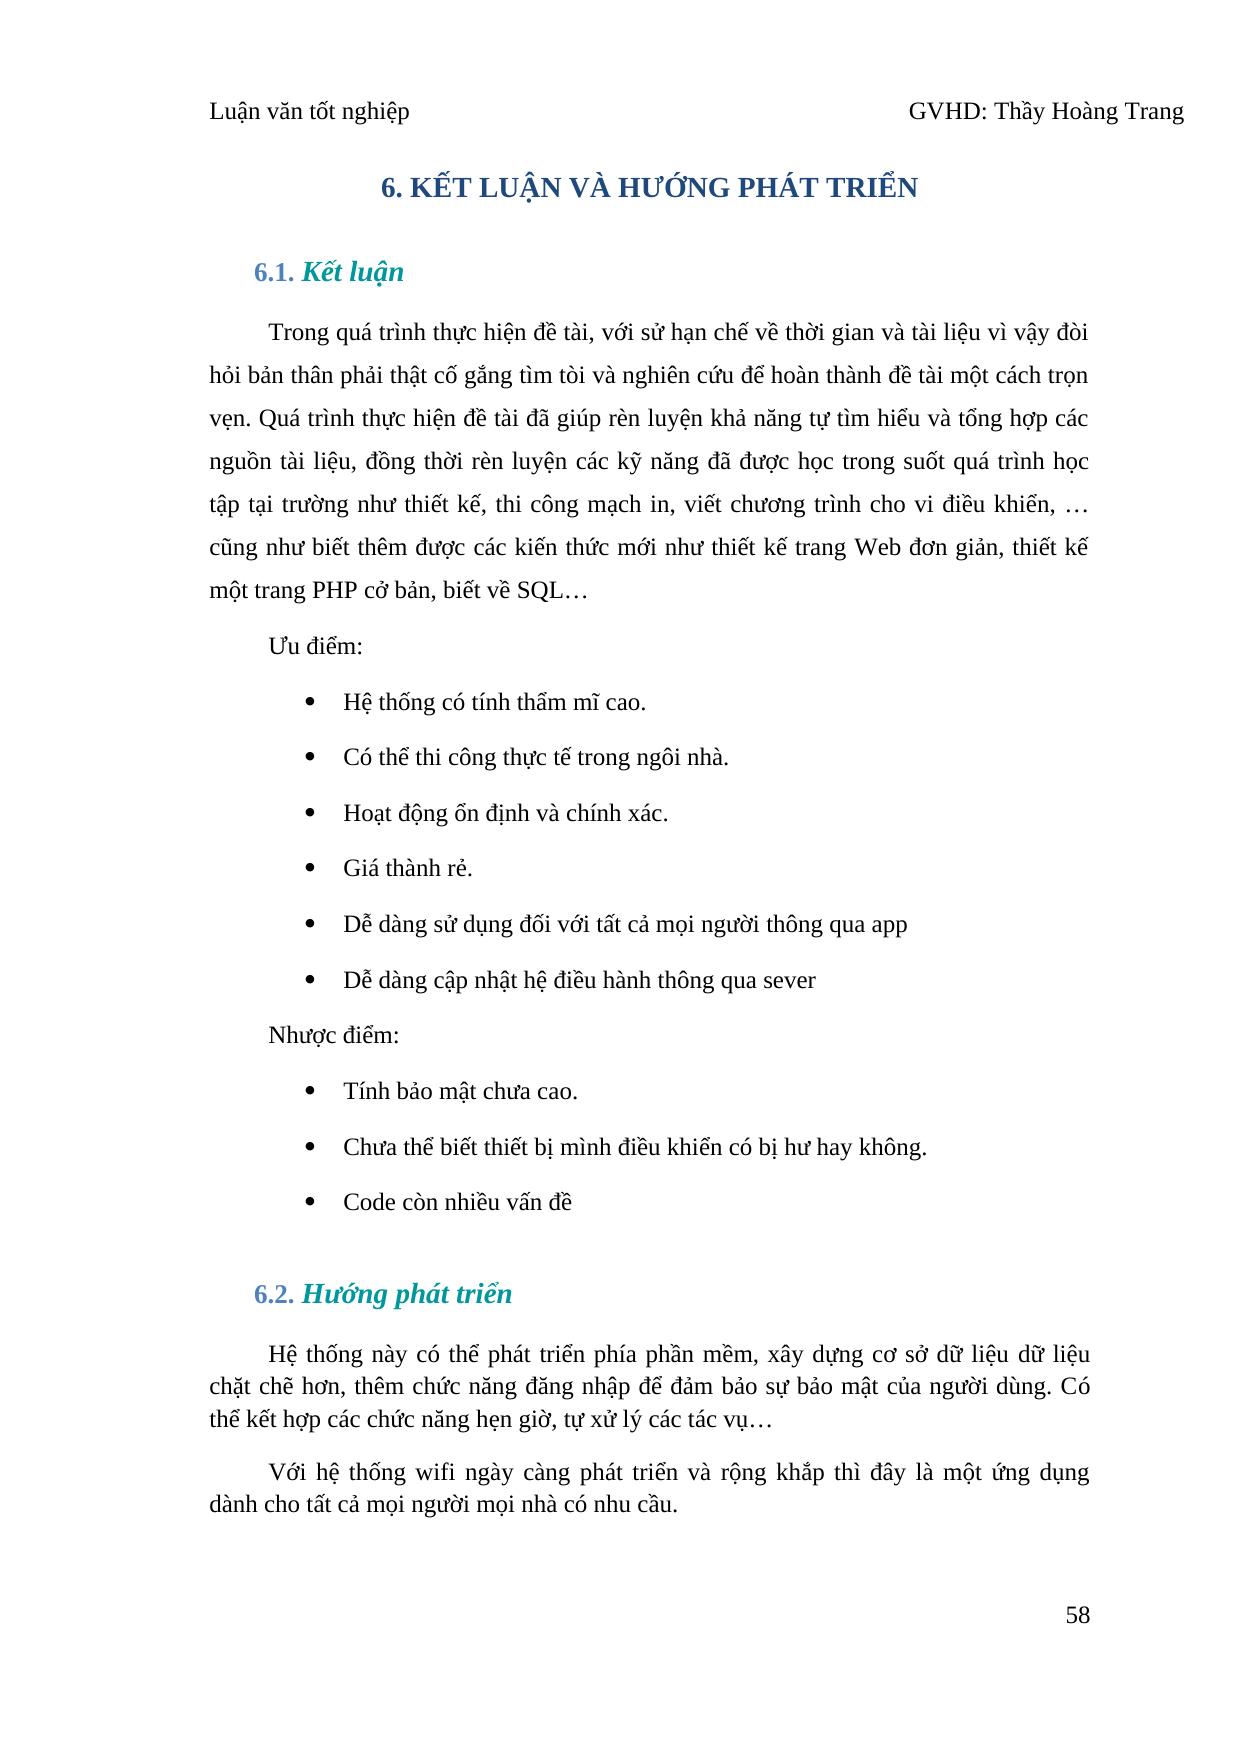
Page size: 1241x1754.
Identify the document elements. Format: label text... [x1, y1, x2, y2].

list Hoạt động ổn định và chính xác. [306, 798, 1090, 827]
text Trong quá trình thực hiện đề tài, với sử hạn chế về thời gian và tài liệu vì vậy đòi hỏi bản thân phải thật cố gắng tìm tòi và nghiên cứu để hoàn thành đề tài một cách trọn vẹn. Quá trình thực hiện đề tài đã giúp rèn luyện khả năng tự tìm hiểu và tổng hợp các nguồn tài liệu, đồng thời rèn luyện các kỹ năng đã được học trong suốt quá trình học tập tại trường như thiết kế, thi công mạch in, viết chương trình cho vi điều khiển, … cũng như biết thêm được các kiến thức mới như thiết kế trang Web đơn giản, thiết kế một trang PHP cở bản, biết về SQL… [209, 317, 1090, 604]
text Với hệ thống wifi ngày càng phát triển và rộng khắp thì đây là một ứng dụng dành cho tất cả mọi người mọi nhà có nhu cầu. [209, 1457, 1090, 1518]
list Code còn nhiều vấn đề [306, 1187, 1090, 1216]
list Giá thành rẻ. [306, 853, 1090, 882]
text Ưu điểm: [209, 631, 1090, 660]
text Nhược điểm: [209, 1020, 1090, 1049]
subtitle Hướng phát triển [254, 1276, 1090, 1310]
text Hệ thống này có thể phát triển phía phần mềm, xây dựng cơ sở dữ liệu dữ liệu chặt chẽ hơn, thêm chức năng đăng nhập để đảm bảo sự bảo mật của người dùng. Có thể kết hợp các chức năng hẹn giờ, tự xử lý các tác vụ… [209, 1339, 1090, 1433]
list Hệ thống có tính thẩm mĩ cao. [306, 687, 1090, 715]
subtitle Kết luận [254, 254, 1090, 287]
list Dễ dàng sử dụng đối với tất cả mọi người thông qua app [306, 909, 1090, 938]
subtitle KẾT LUẬN VÀ HƯỚNG PHÁT TRIỂN [209, 170, 1090, 204]
list Dễ dàng cập nhật hệ điều hành thông qua sever [306, 965, 1090, 993]
list Chưa thể biết thiết bị mình điều khiển có bị hư hay không. [306, 1132, 1090, 1160]
list Tính bảo mật chưa cao. [306, 1076, 1090, 1105]
list Có thể thi công thực tế trong ngôi nhà. [306, 742, 1090, 771]
